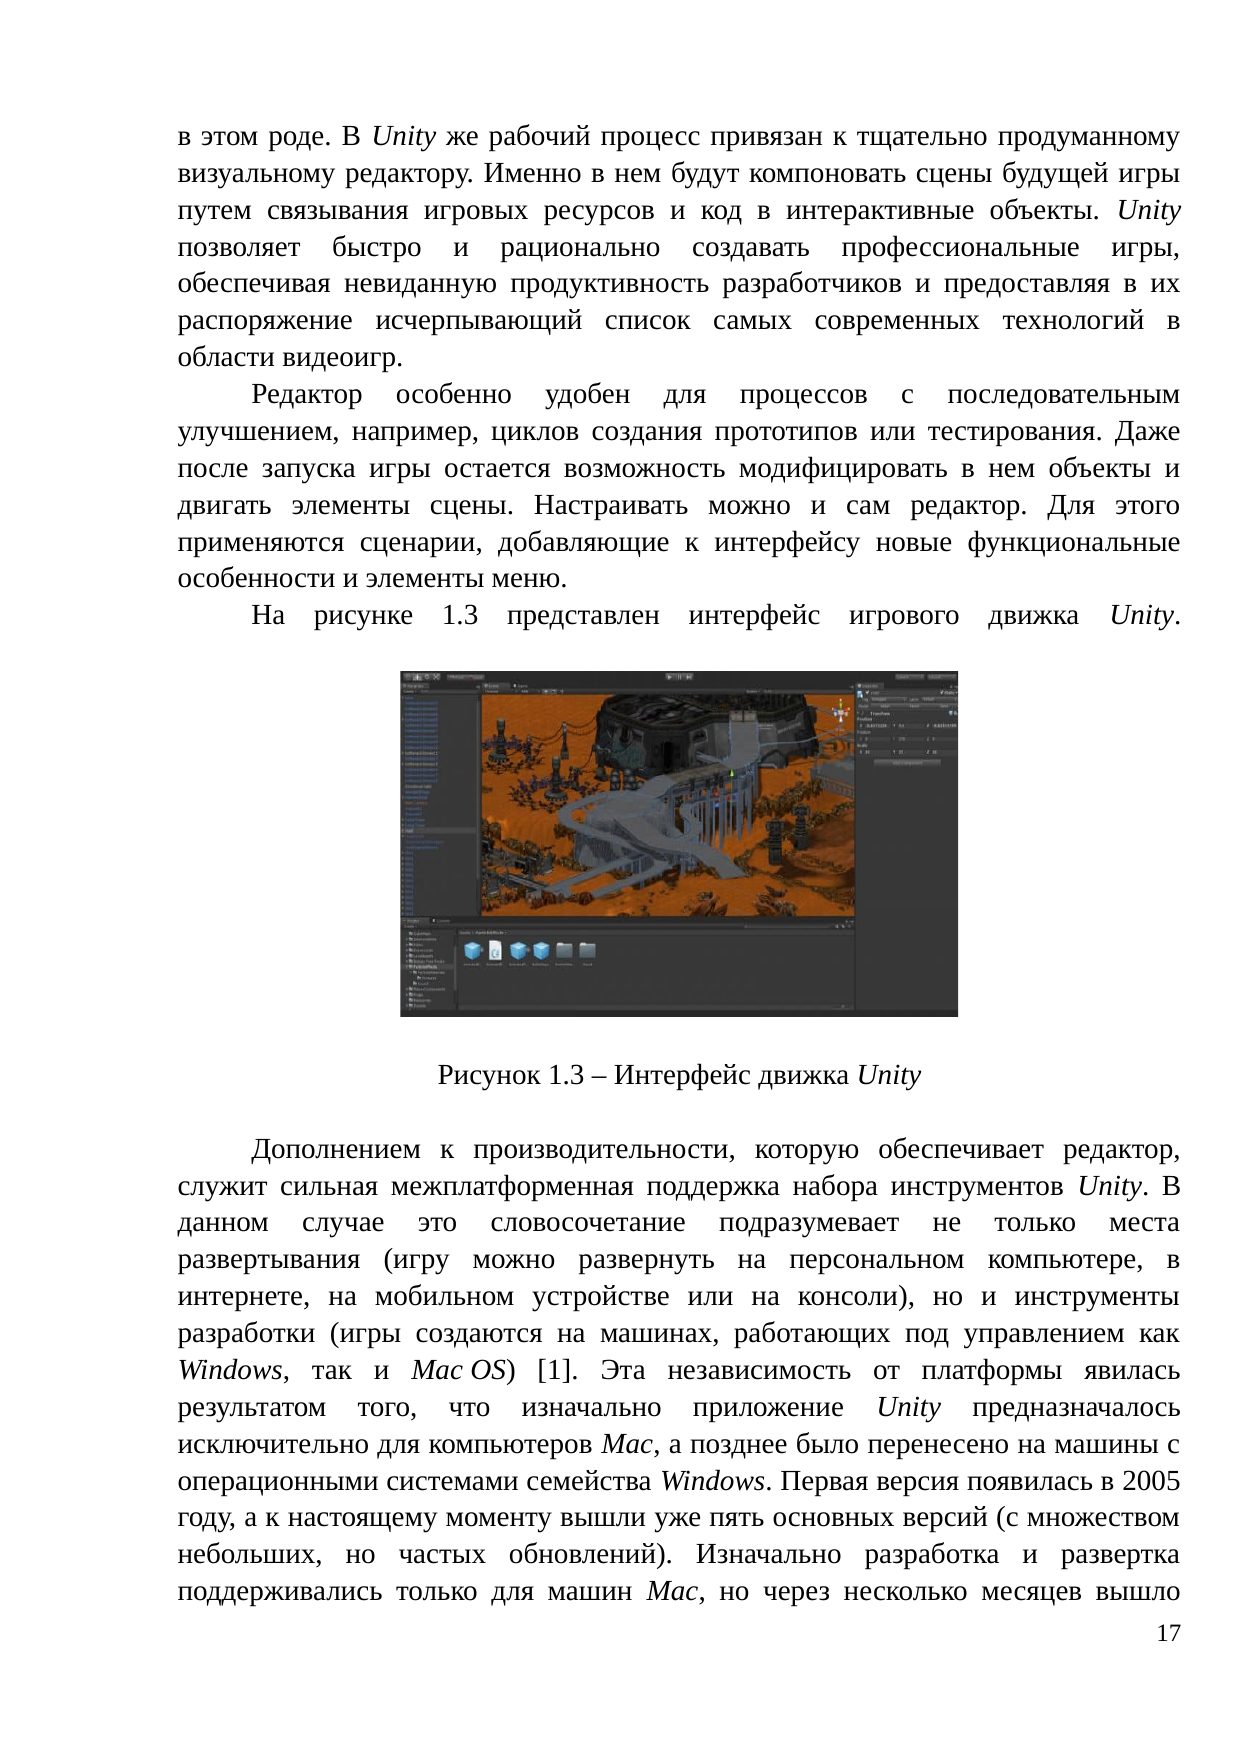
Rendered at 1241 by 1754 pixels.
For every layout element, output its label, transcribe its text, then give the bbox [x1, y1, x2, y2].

text Редактор особенно удобен для процессов с последовательным улучшением, например, циклов создания прототипов или тестирования. Даже после запуска игры остается возможность модифицировать в нем объекты и двигать элементы сцены. Настраивать можно и сам редактор. Для этого применяются сценарии, добавляющие к интерфейсу новые функциональные особенности и элементы меню. [177, 376, 1181, 594]
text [177, 118, 1181, 373]
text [177, 1131, 1181, 1607]
picture [400, 671, 959, 1017]
text На рисунке 1.3 представлен интерфейс игрового движка Unity. [177, 597, 1181, 668]
text Рисунок 1.3 – Интерфейс движка Unity [177, 1057, 1181, 1091]
